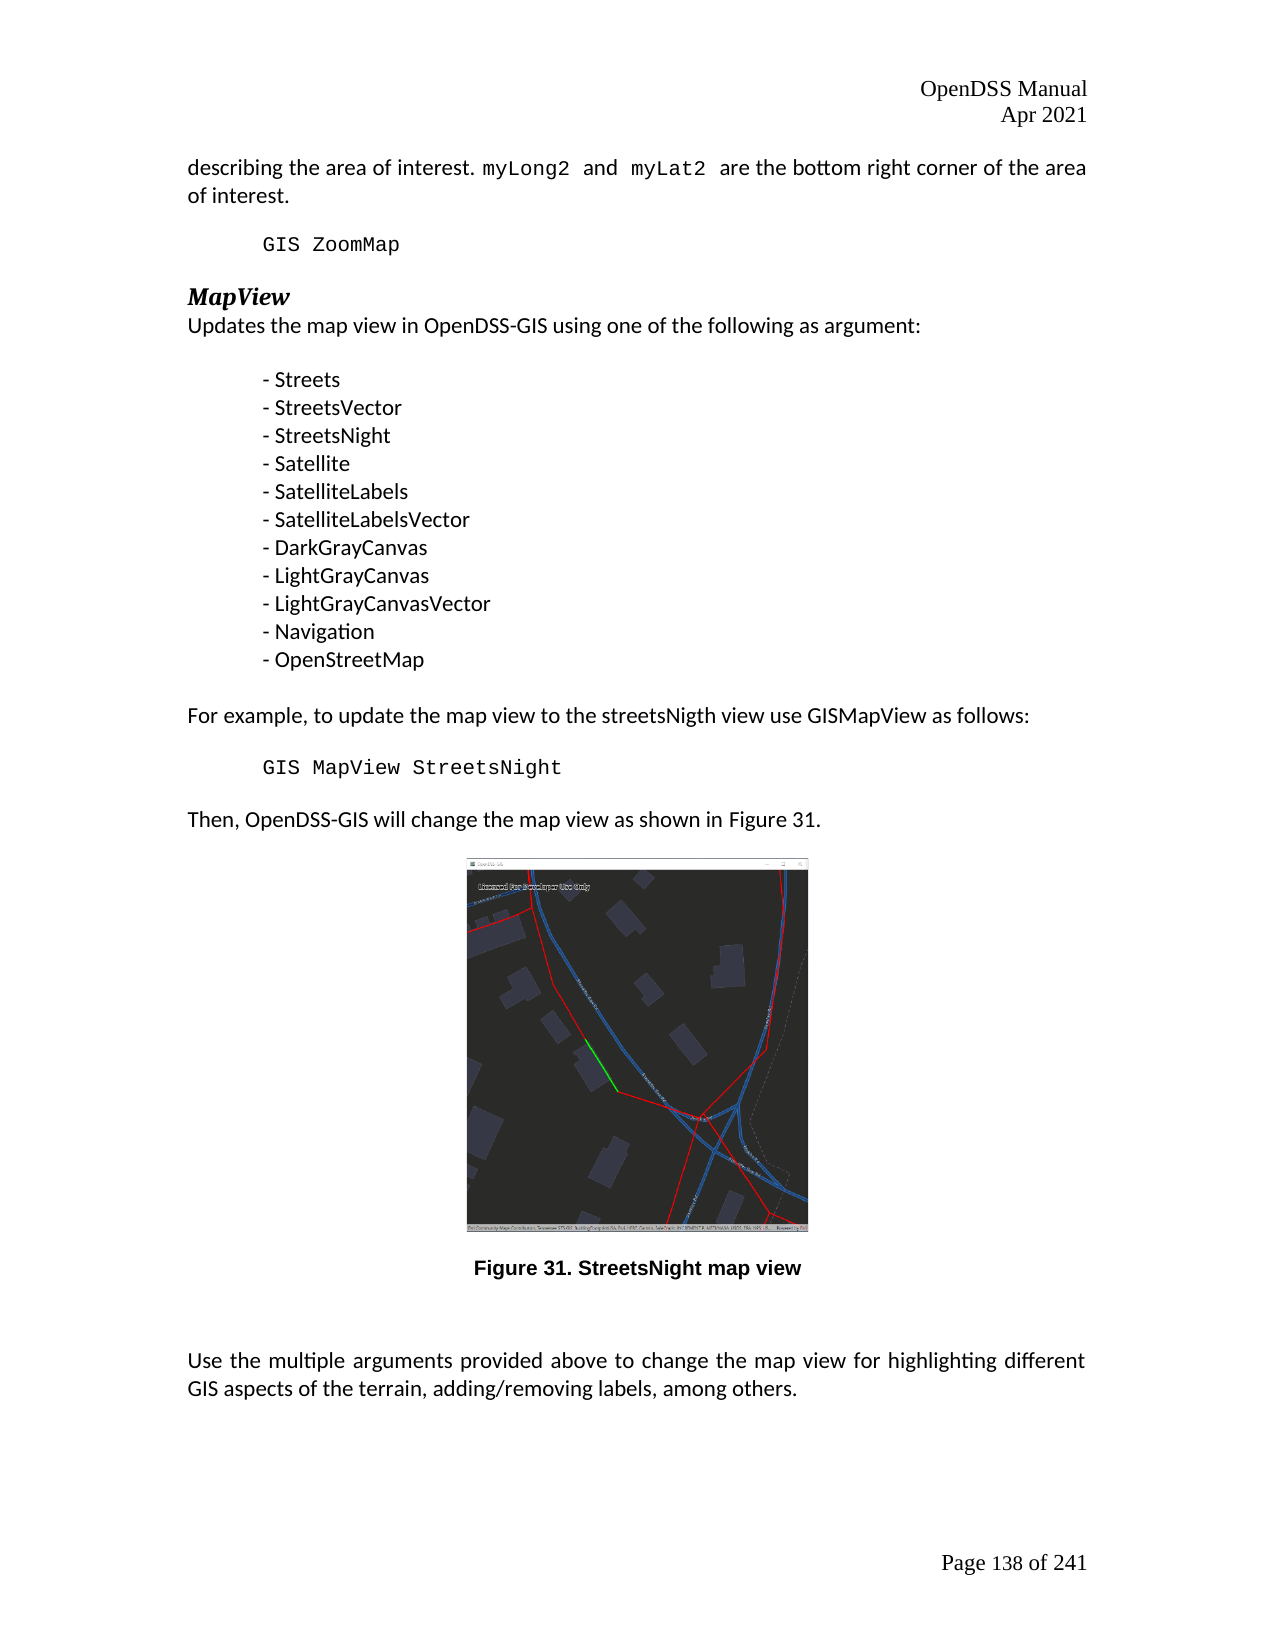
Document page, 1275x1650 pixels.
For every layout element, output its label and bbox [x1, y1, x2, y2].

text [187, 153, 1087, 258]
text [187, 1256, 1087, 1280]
picture [466, 858, 809, 1232]
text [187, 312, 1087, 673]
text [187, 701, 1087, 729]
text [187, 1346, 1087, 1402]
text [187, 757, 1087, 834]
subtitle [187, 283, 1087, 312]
